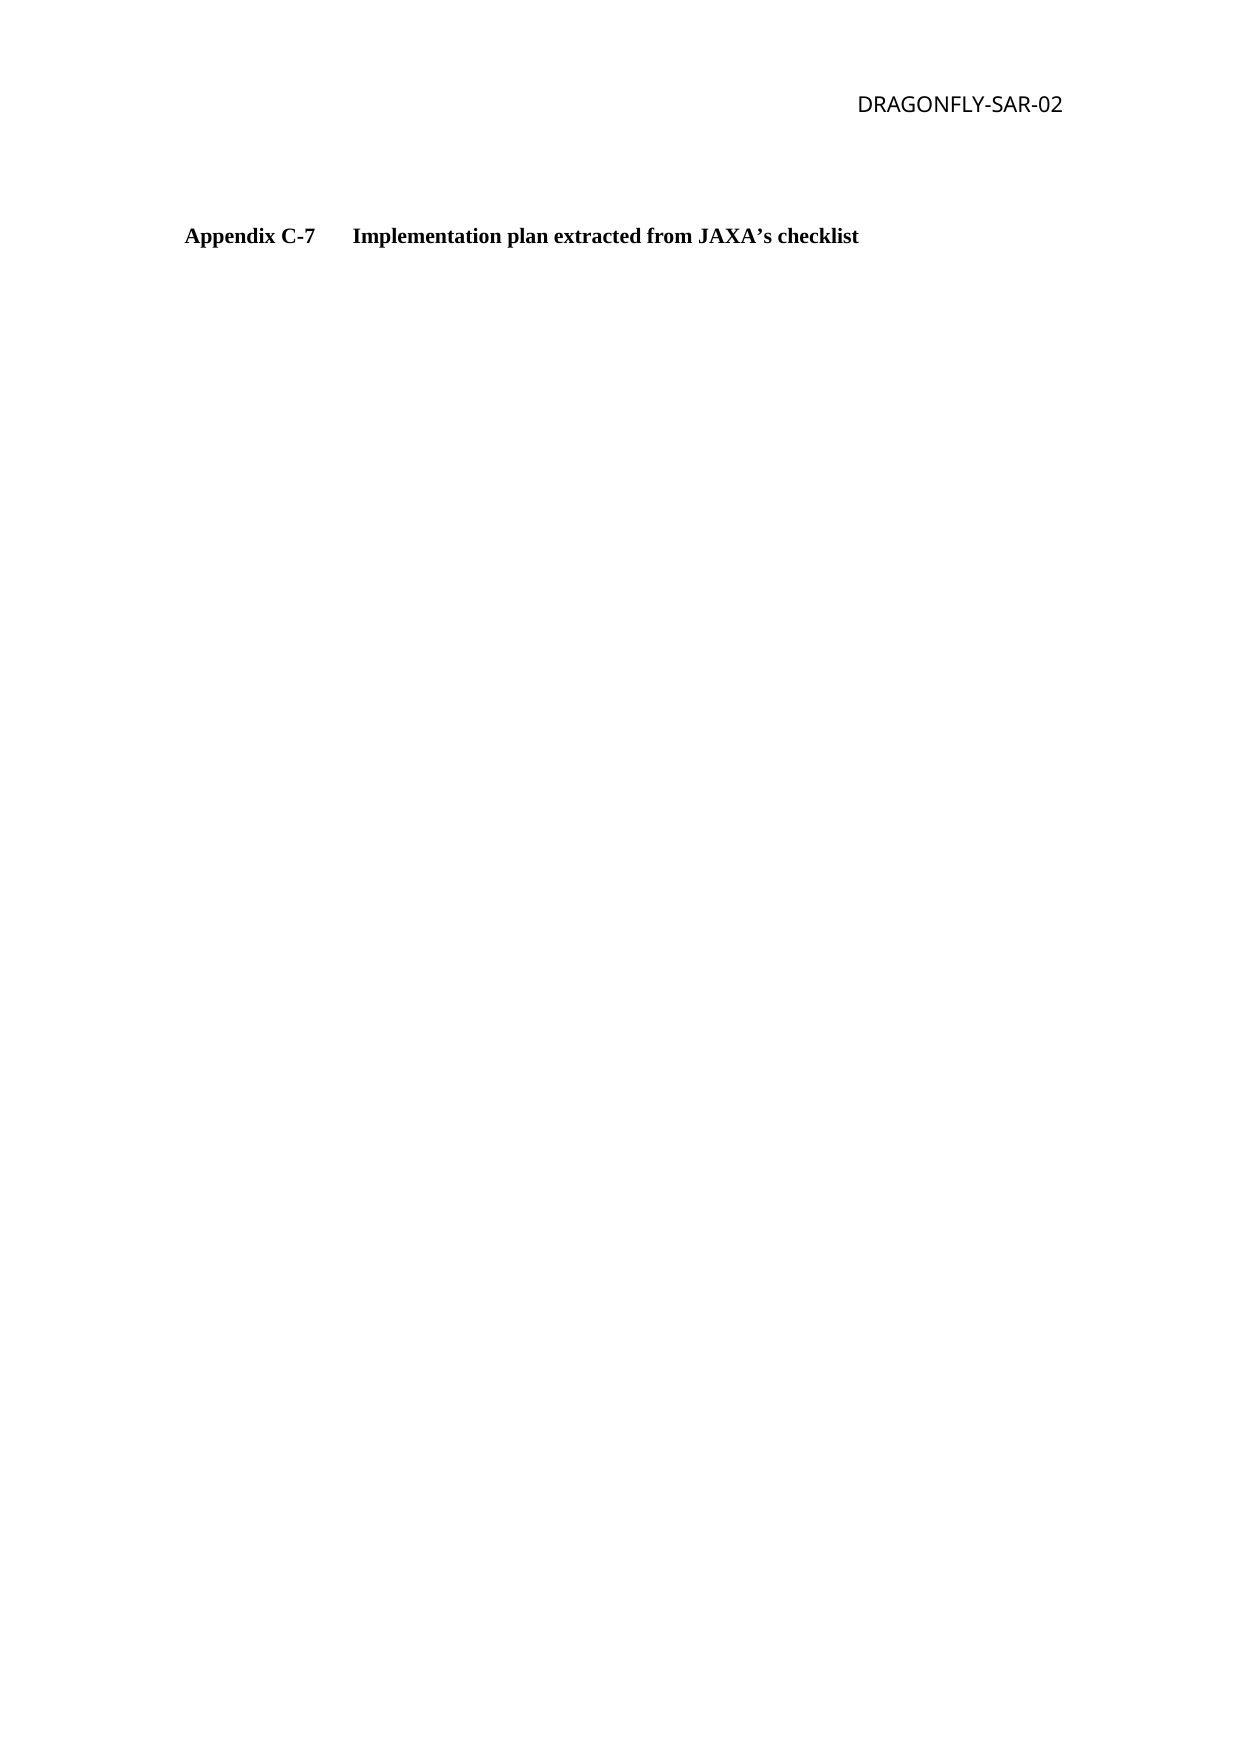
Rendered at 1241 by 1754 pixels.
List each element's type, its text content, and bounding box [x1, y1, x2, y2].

text Appendix C-7 Implementation plan extracted from JAXAʼs checklist [177, 217, 1063, 254]
